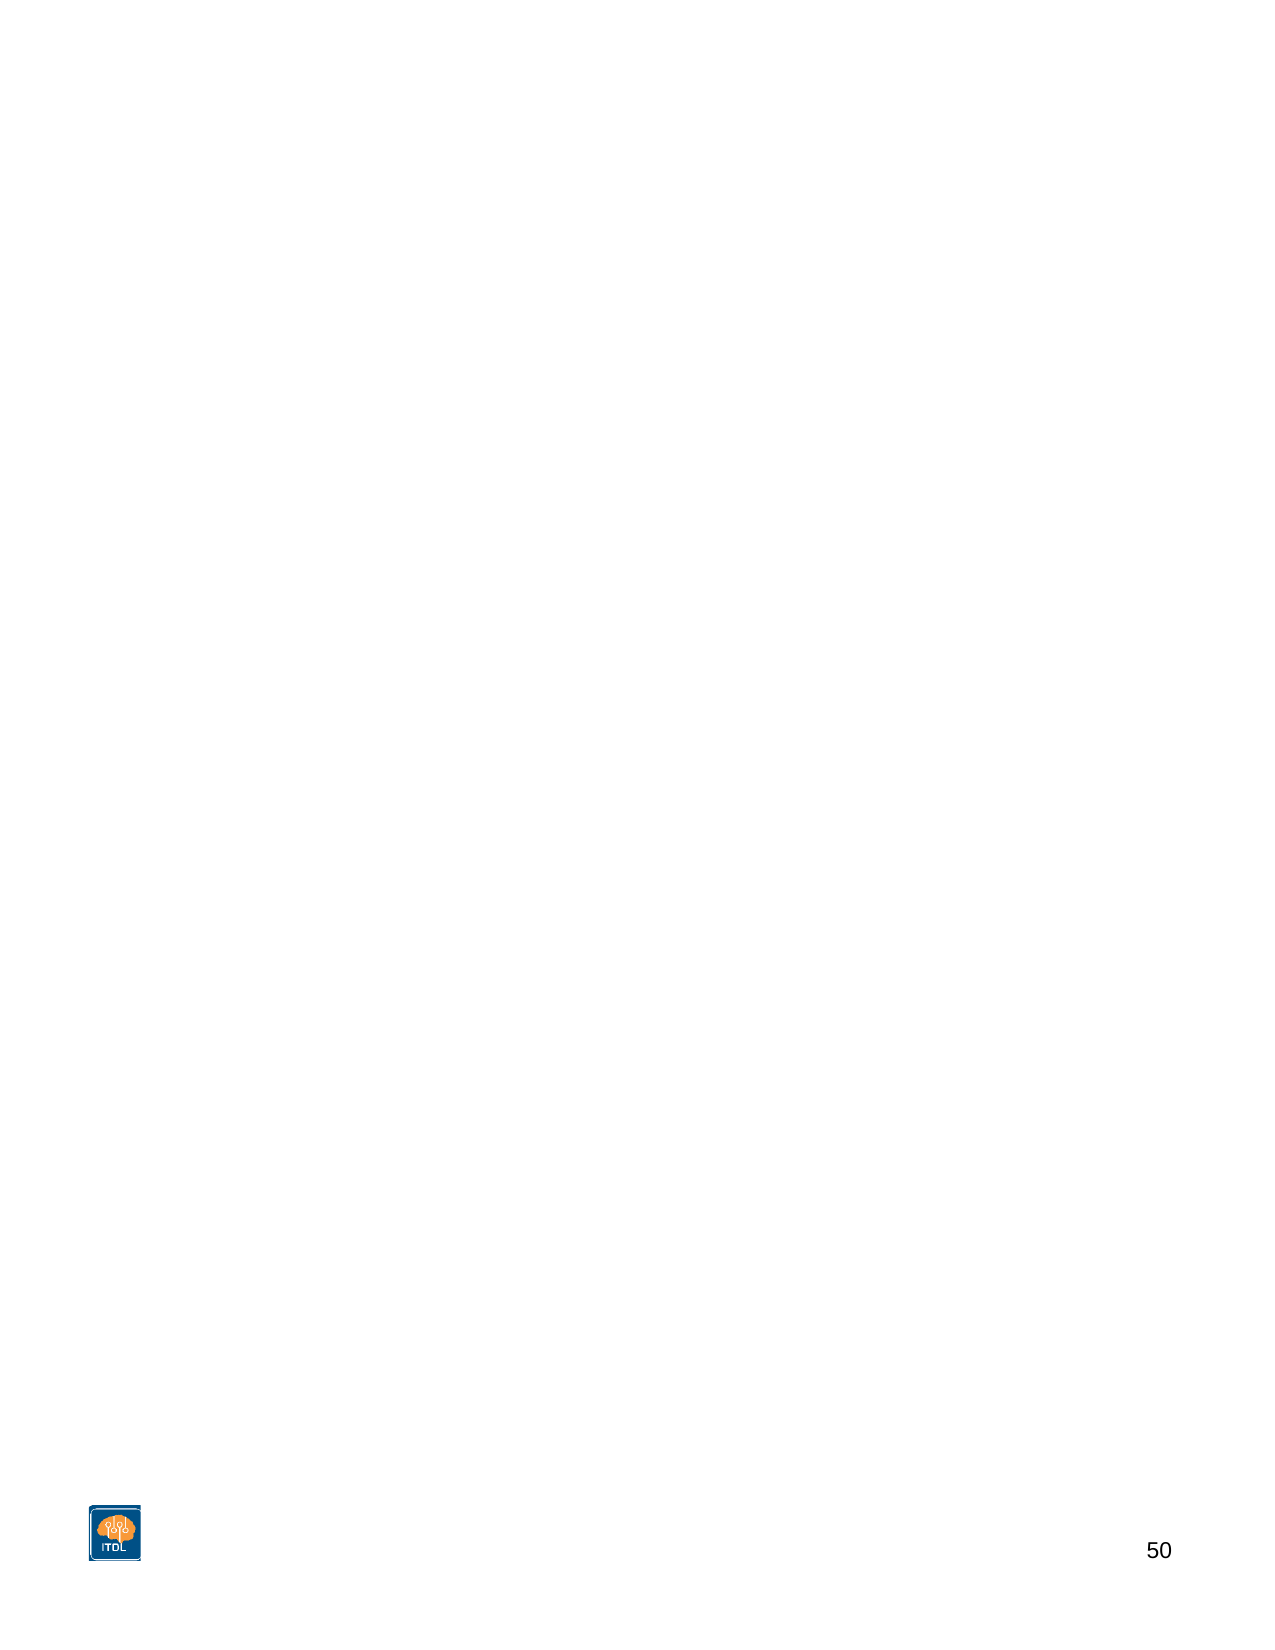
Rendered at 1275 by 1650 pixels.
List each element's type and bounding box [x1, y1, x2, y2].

picture [87, 1505, 141, 1559]
